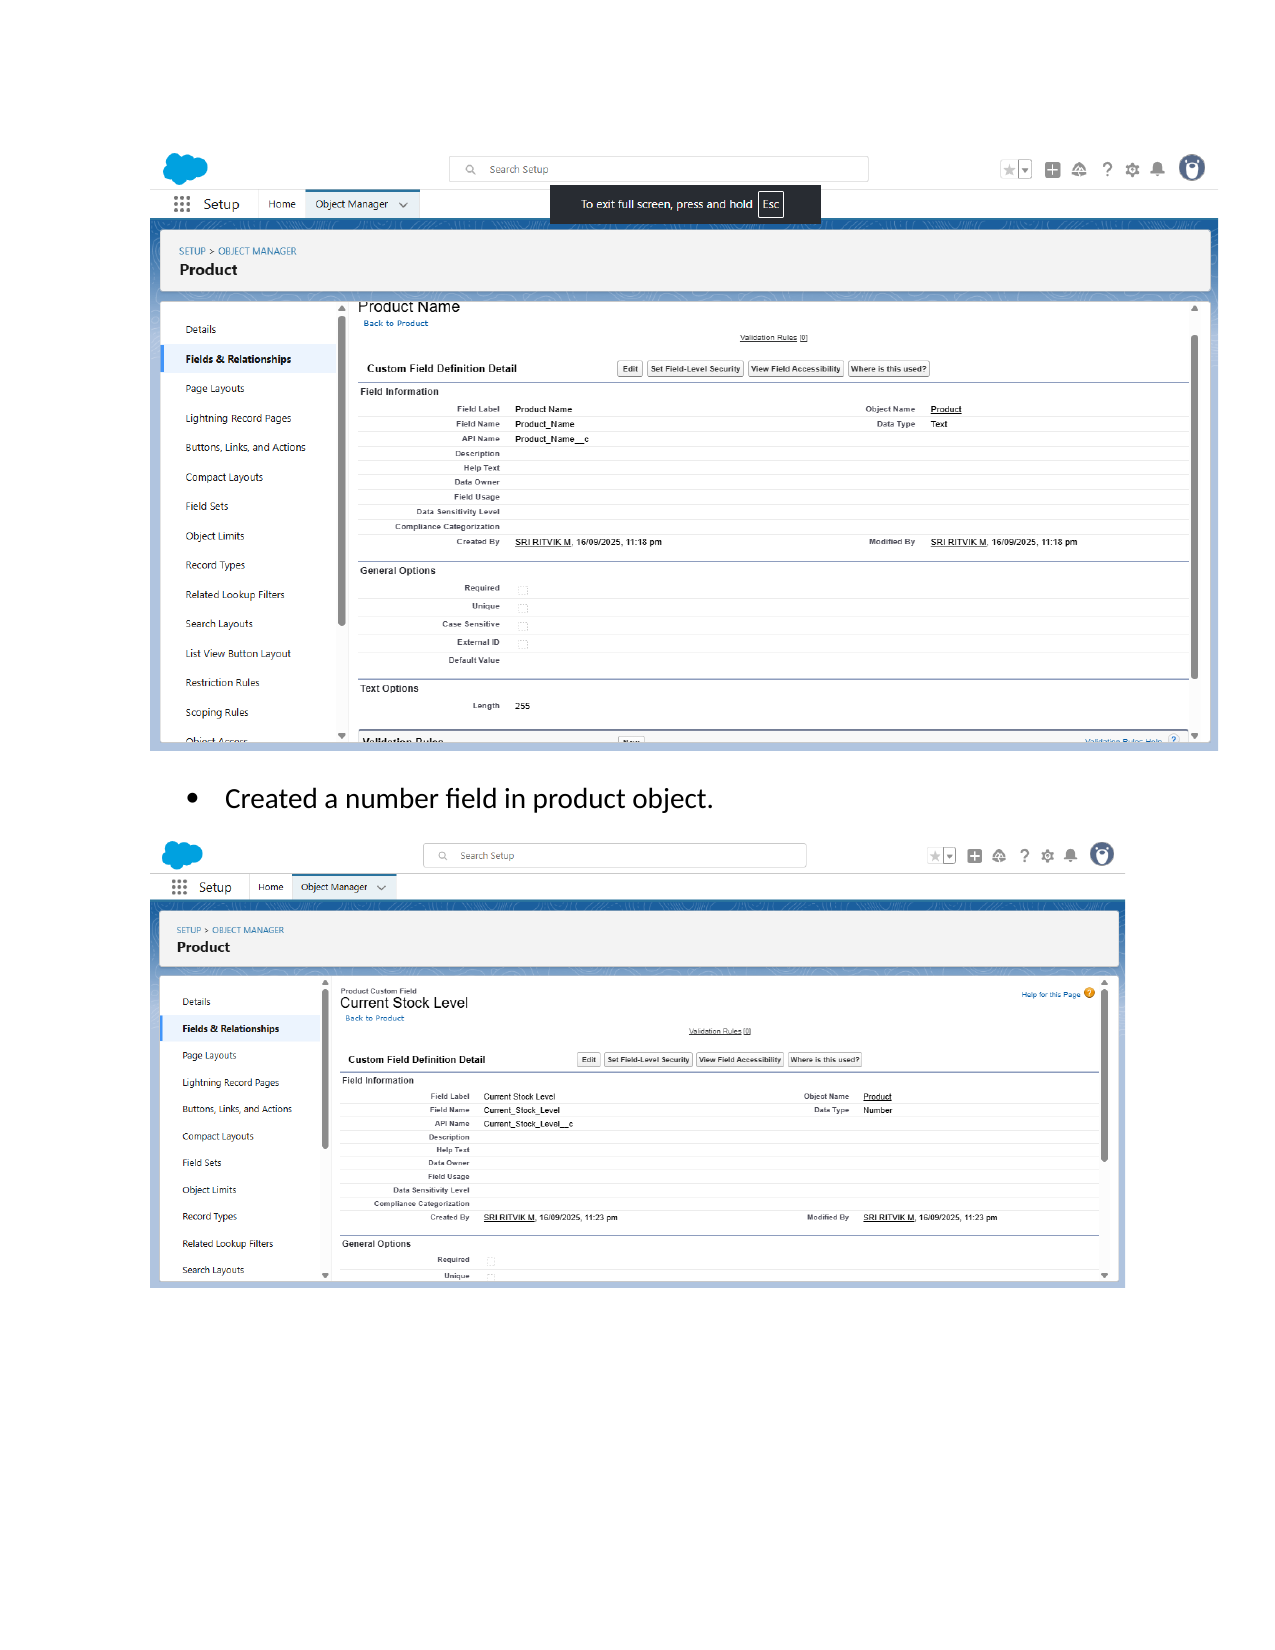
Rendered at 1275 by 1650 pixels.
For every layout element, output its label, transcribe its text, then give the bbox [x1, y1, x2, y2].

picture [150, 837, 1125, 1288]
picture [150, 150, 1219, 751]
list Created a number field in product object. [187, 780, 1125, 815]
